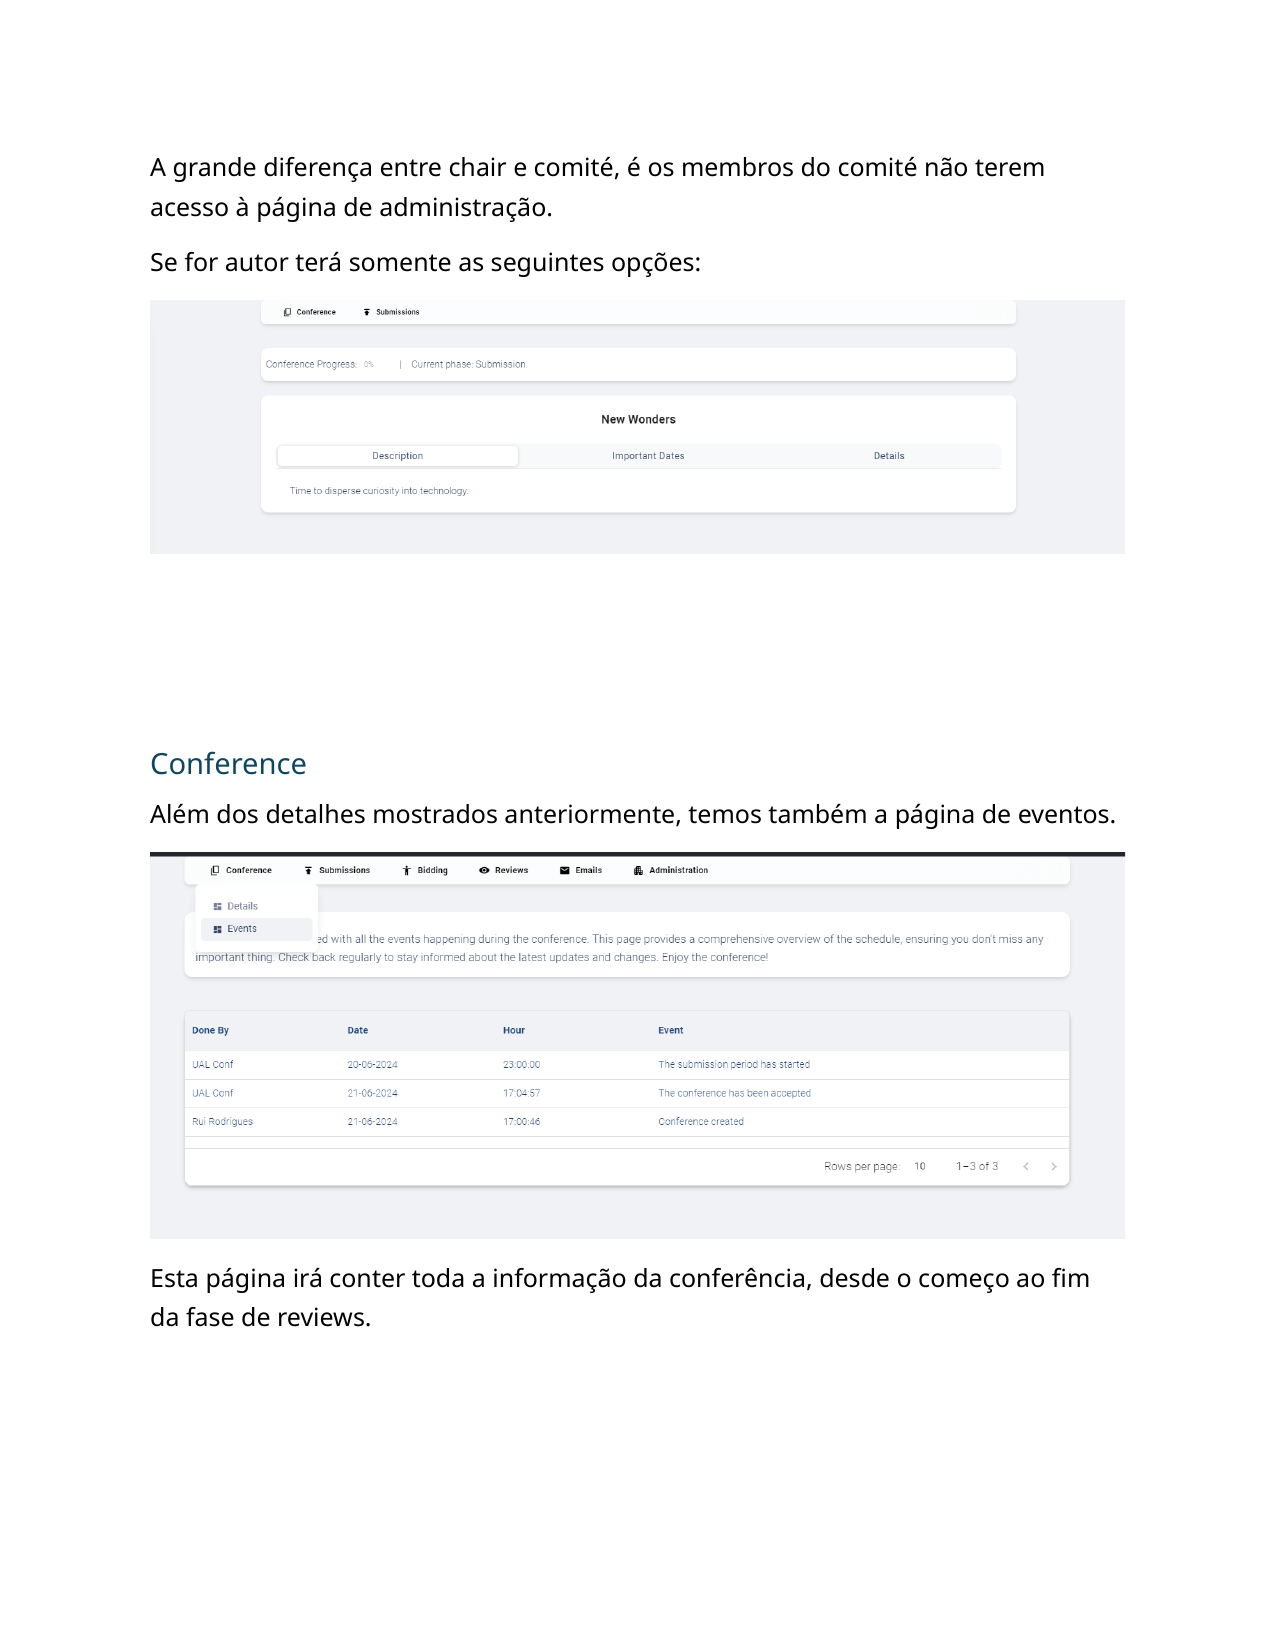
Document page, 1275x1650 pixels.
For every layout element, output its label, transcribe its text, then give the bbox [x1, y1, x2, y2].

text Se for autor terá somente as seguintes opções: [150, 245, 1125, 279]
picture [150, 300, 1125, 554]
text Esta página irá conter toda a informação da conferência, desde o começo ao fim da fase de reviews. [150, 1261, 1125, 1334]
picture [150, 852, 1125, 1239]
text Além dos detalhes mostrados anteriormente, temos também a página de eventos. [150, 797, 1125, 831]
subtitle Conference [150, 743, 1125, 783]
text A grande diferença entre chair e comité, é os membros do comité não terem acesso à página de administração. [150, 150, 1125, 223]
